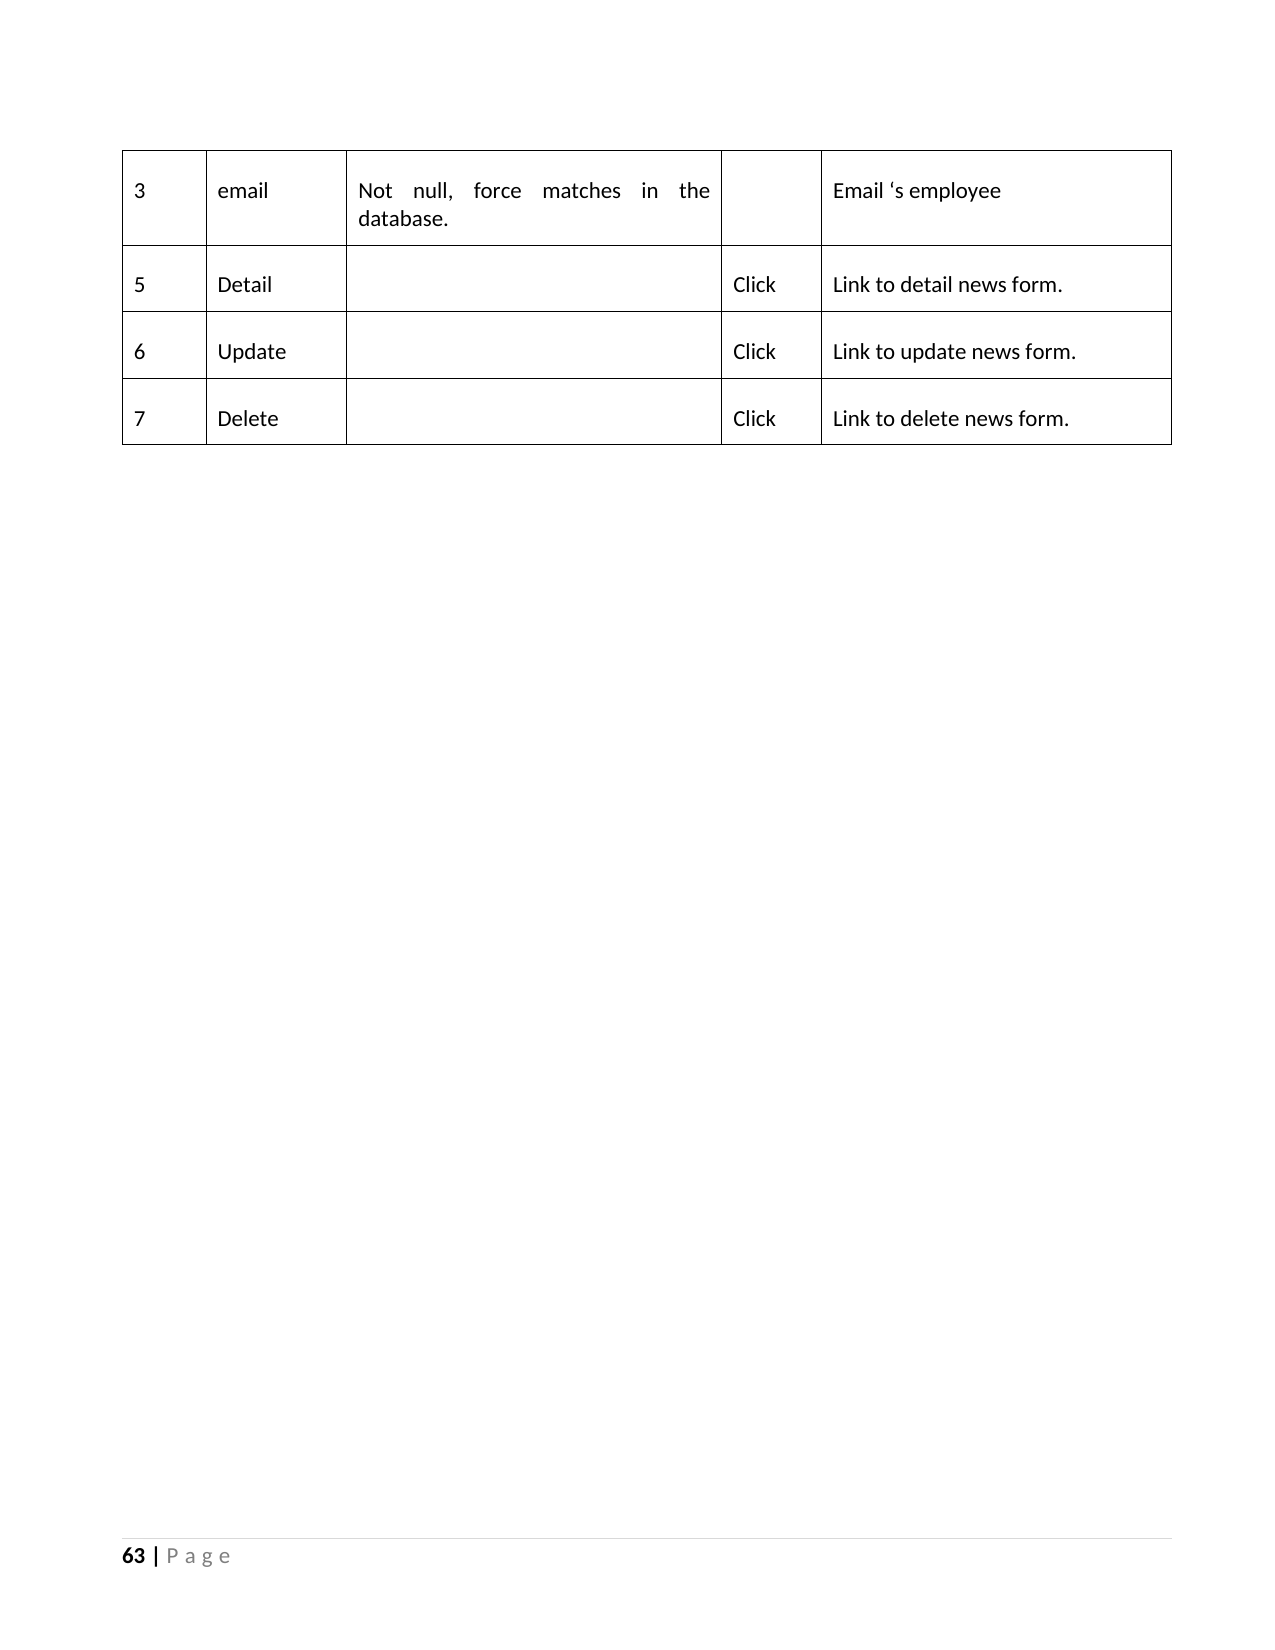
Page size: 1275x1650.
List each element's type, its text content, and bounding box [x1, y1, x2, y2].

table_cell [347, 151, 721, 244]
table_cell Delete [207, 379, 346, 444]
table_cell Link to update news form. [822, 312, 1171, 378]
table_cell Click [722, 312, 821, 378]
table_cell 7 [123, 379, 206, 444]
table_cell Email ‘s employee [822, 151, 1171, 244]
table_cell Click [722, 379, 821, 444]
table_cell Click [722, 246, 821, 311]
table_cell [722, 151, 821, 244]
table_cell email [207, 151, 346, 244]
table_cell 6 [123, 312, 206, 378]
table_cell [347, 312, 721, 378]
table_cell Update [207, 312, 346, 378]
table_cell [347, 246, 721, 311]
table_cell [347, 379, 721, 444]
table_cell 5 [123, 246, 206, 311]
table_cell Link to delete news form. [822, 379, 1171, 444]
table_cell 3 [123, 151, 206, 244]
table_cell Detail [207, 246, 346, 311]
table_cell Link to detail news form. [822, 246, 1171, 311]
